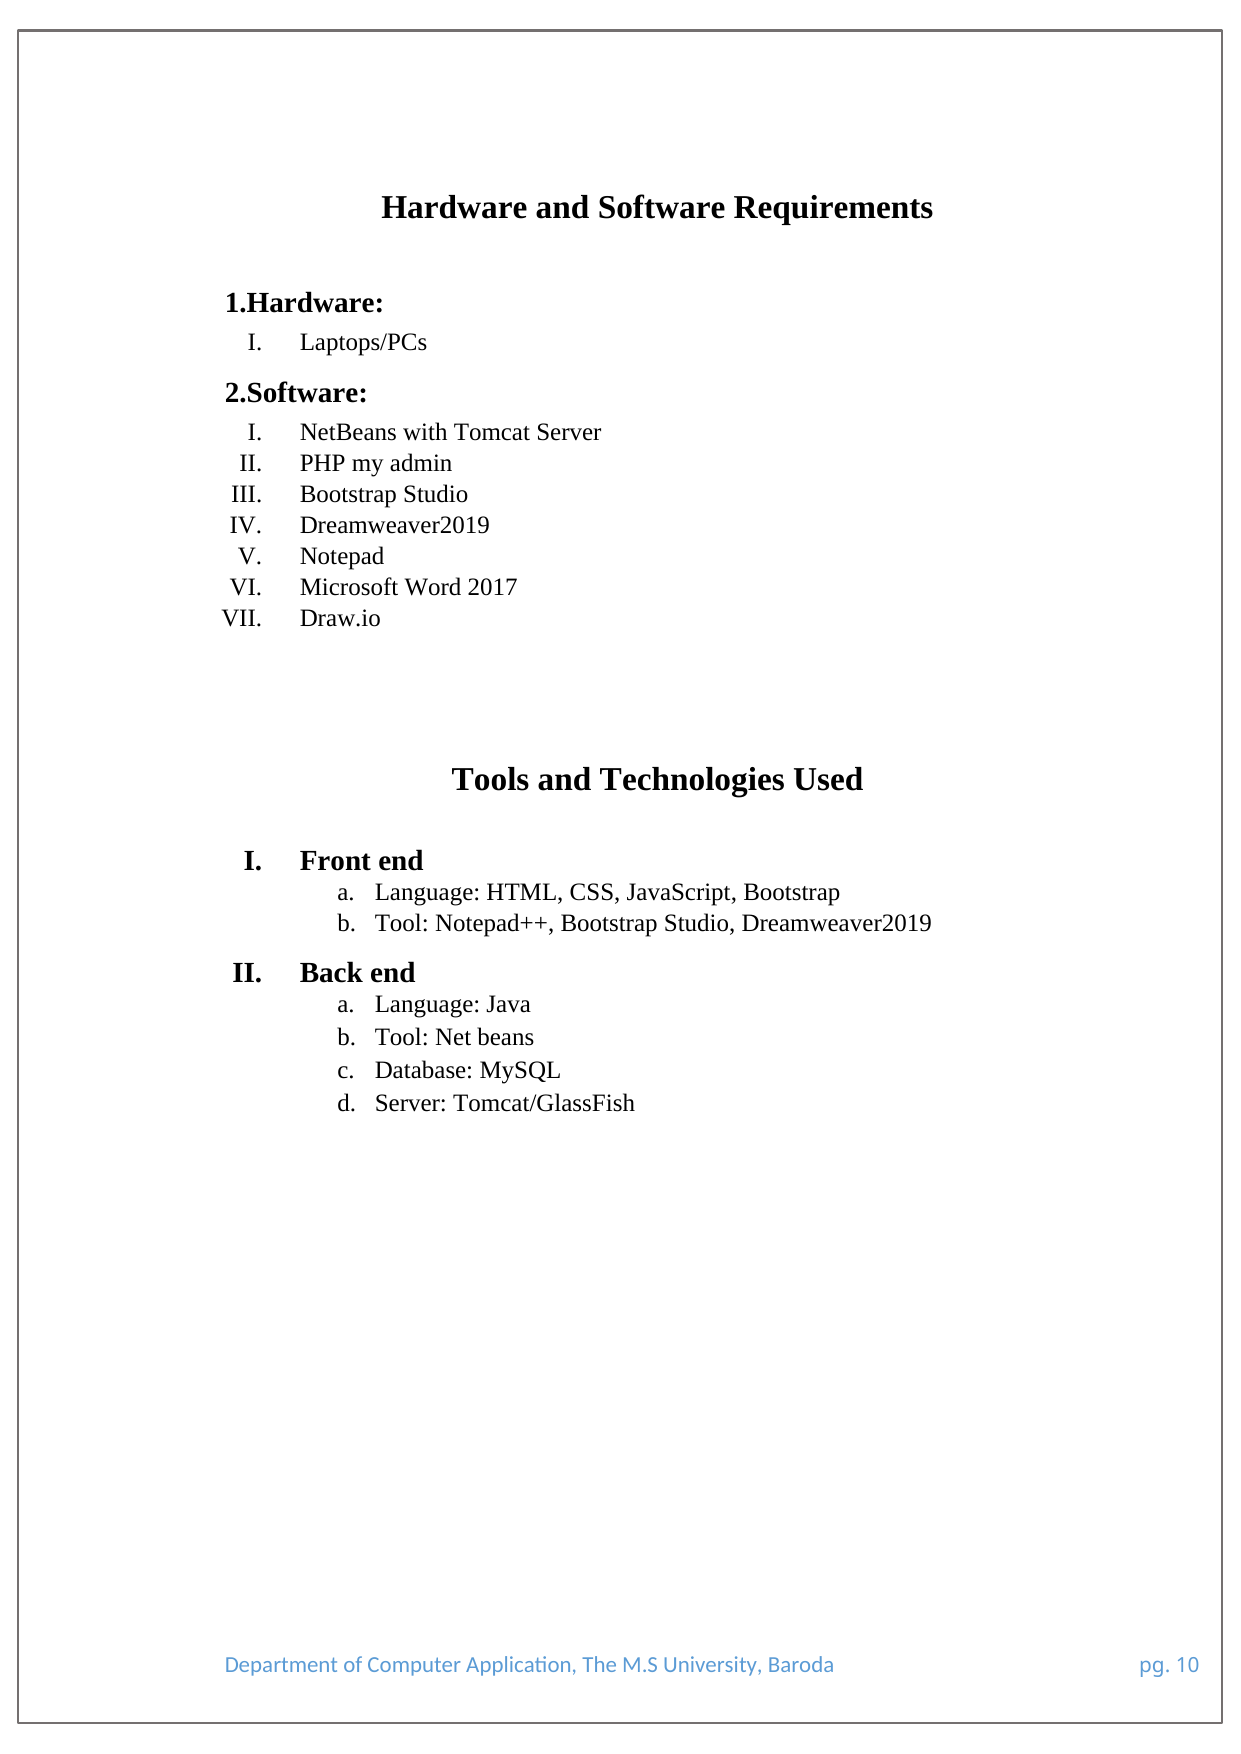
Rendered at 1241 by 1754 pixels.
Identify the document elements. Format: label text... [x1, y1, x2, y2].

list Bootstrap Studio [262, 479, 1090, 507]
list Tool: Net beans [337, 1022, 1090, 1051]
list Notepad [262, 541, 1090, 569]
list Language: Java [337, 989, 1090, 1018]
text Tools and Technologies Used [224, 759, 1090, 798]
list Tool: Notepad++, Bootstrap Studio, Dreamweaver2019 [337, 908, 1090, 936]
list Back end [262, 955, 1090, 989]
list Dreamweaver2019 [262, 510, 1090, 538]
list Front end [262, 843, 1090, 877]
list PHP my admin [262, 448, 1090, 476]
list Microsoft Word 2017 [262, 572, 1090, 601]
text 2.Software: [224, 375, 1090, 408]
text Hardware and Software Requirements [224, 187, 1090, 225]
list Server: Tomcat/GlassFish [337, 1088, 1090, 1117]
list Draw.io [262, 603, 1090, 632]
list Database: MySQL [337, 1055, 1090, 1084]
list Language: HTML, CSS, JavaScript, Bootstrap [337, 877, 1090, 905]
text 1.Hardware: [224, 285, 1090, 319]
list NetBeans with Tomcat Server [262, 417, 1090, 445]
list Laptops/PCs [262, 327, 1090, 356]
